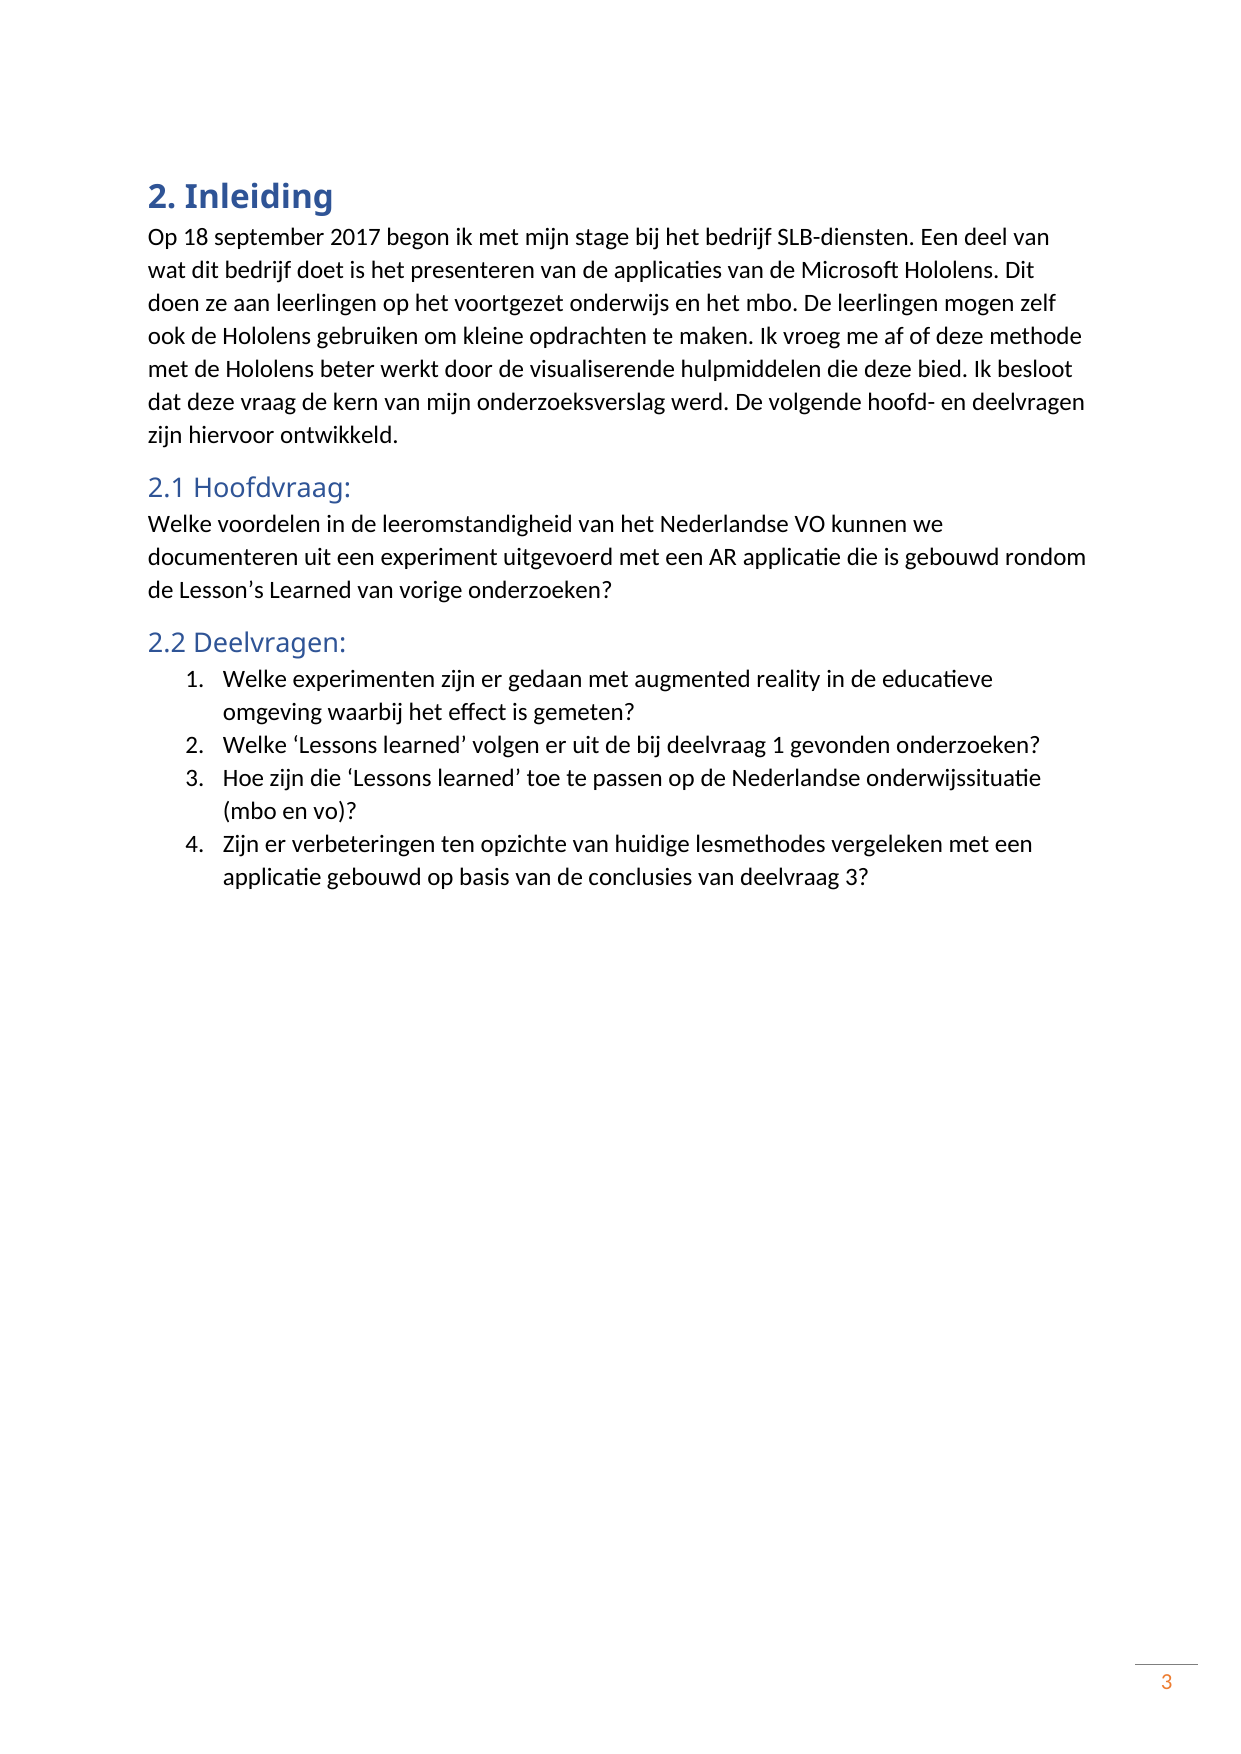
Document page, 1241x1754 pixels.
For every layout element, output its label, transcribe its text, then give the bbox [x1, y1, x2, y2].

text Op 18 september 2017 begon ik met mijn stage bij het bedrijf SLB-diensten. Een deel van wat dit bedrijf doet is het presenteren van de applicaties van de Microsoft Hololens. Dit doen ze aan leerlingen op het voortgezet onderwijs en het mbo. De leerlingen mogen zelf ook de Hololens gebruiken om kleine opdrachten te maken. Ik vroeg me af of deze methode met de Hololens beter werkt door de visualiserende hulpmiddelen die deze bied. Ik besloot dat deze vraag de kern van mijn onderzoeksverslag werd. De volgende hoofd- en deelvragen zijn hiervoor ontwikkeld. [148, 222, 1093, 449]
subtitle 2. Inleiding [148, 173, 1093, 218]
list Welke experimenten zijn er gedaan met augmented reality in de educatieve omgeving waarbij het effect is gemeten? [185, 664, 1093, 727]
list Zijn er verbeteringen ten opzichte van huidige lesmethodes vergeleken met een applicatie gebouwd op basis van de conclusies van deelvraag 3? [185, 828, 1093, 892]
list Welke ‘Lessons learned’ volgen er uit de bij deelvraag 1 gevonden onderzoeken? [185, 729, 1093, 760]
text Welke voordelen in de leeromstandigheid van het Nederlandse VO kunnen we documenteren uit een experiment uitgevoerd met een AR applicatie die is gebouwd rondom de Lesson’s Learned van vorige onderzoeken? [148, 508, 1093, 605]
subtitle 2.2 Deelvragen: [148, 624, 1093, 661]
subtitle 2.1 Hoofdvraag: [148, 469, 1093, 506]
list Hoe zijn die ‘Lessons learned’ toe te passen op de Nederlandse onderwijssituatie (mbo en vo)? [185, 762, 1093, 826]
